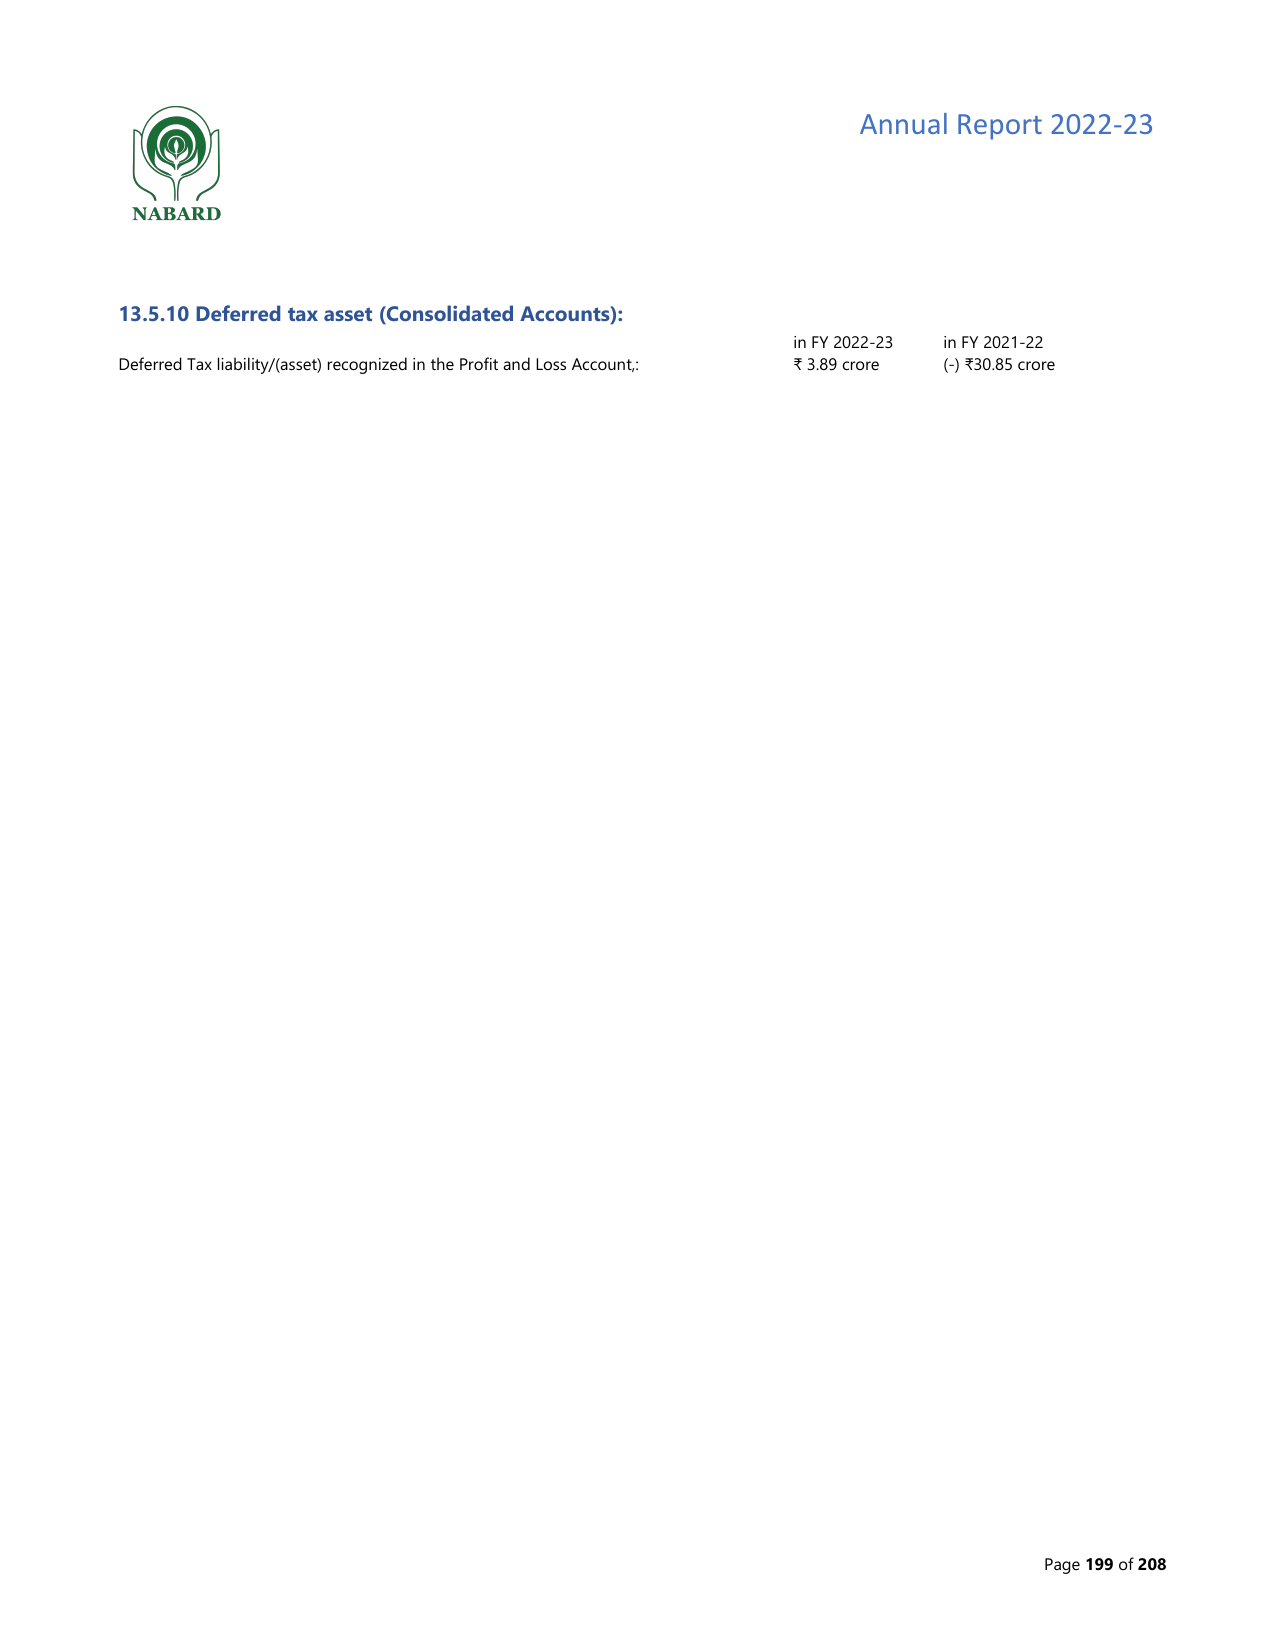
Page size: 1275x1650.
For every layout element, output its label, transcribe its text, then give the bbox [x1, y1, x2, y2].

subtitle 13.5.10 Deferred tax asset (Consolidated Accounts): [118, 298, 1166, 326]
text Deferred Tax liability/(asset) recognized in the Profit and Loss Account,: ₹ 3.89 crore (-) ₹30.85 crore [118, 352, 1166, 375]
picture [129, 104, 224, 222]
text in FY 2022-23 in FY 2021-22 [118, 330, 1166, 352]
